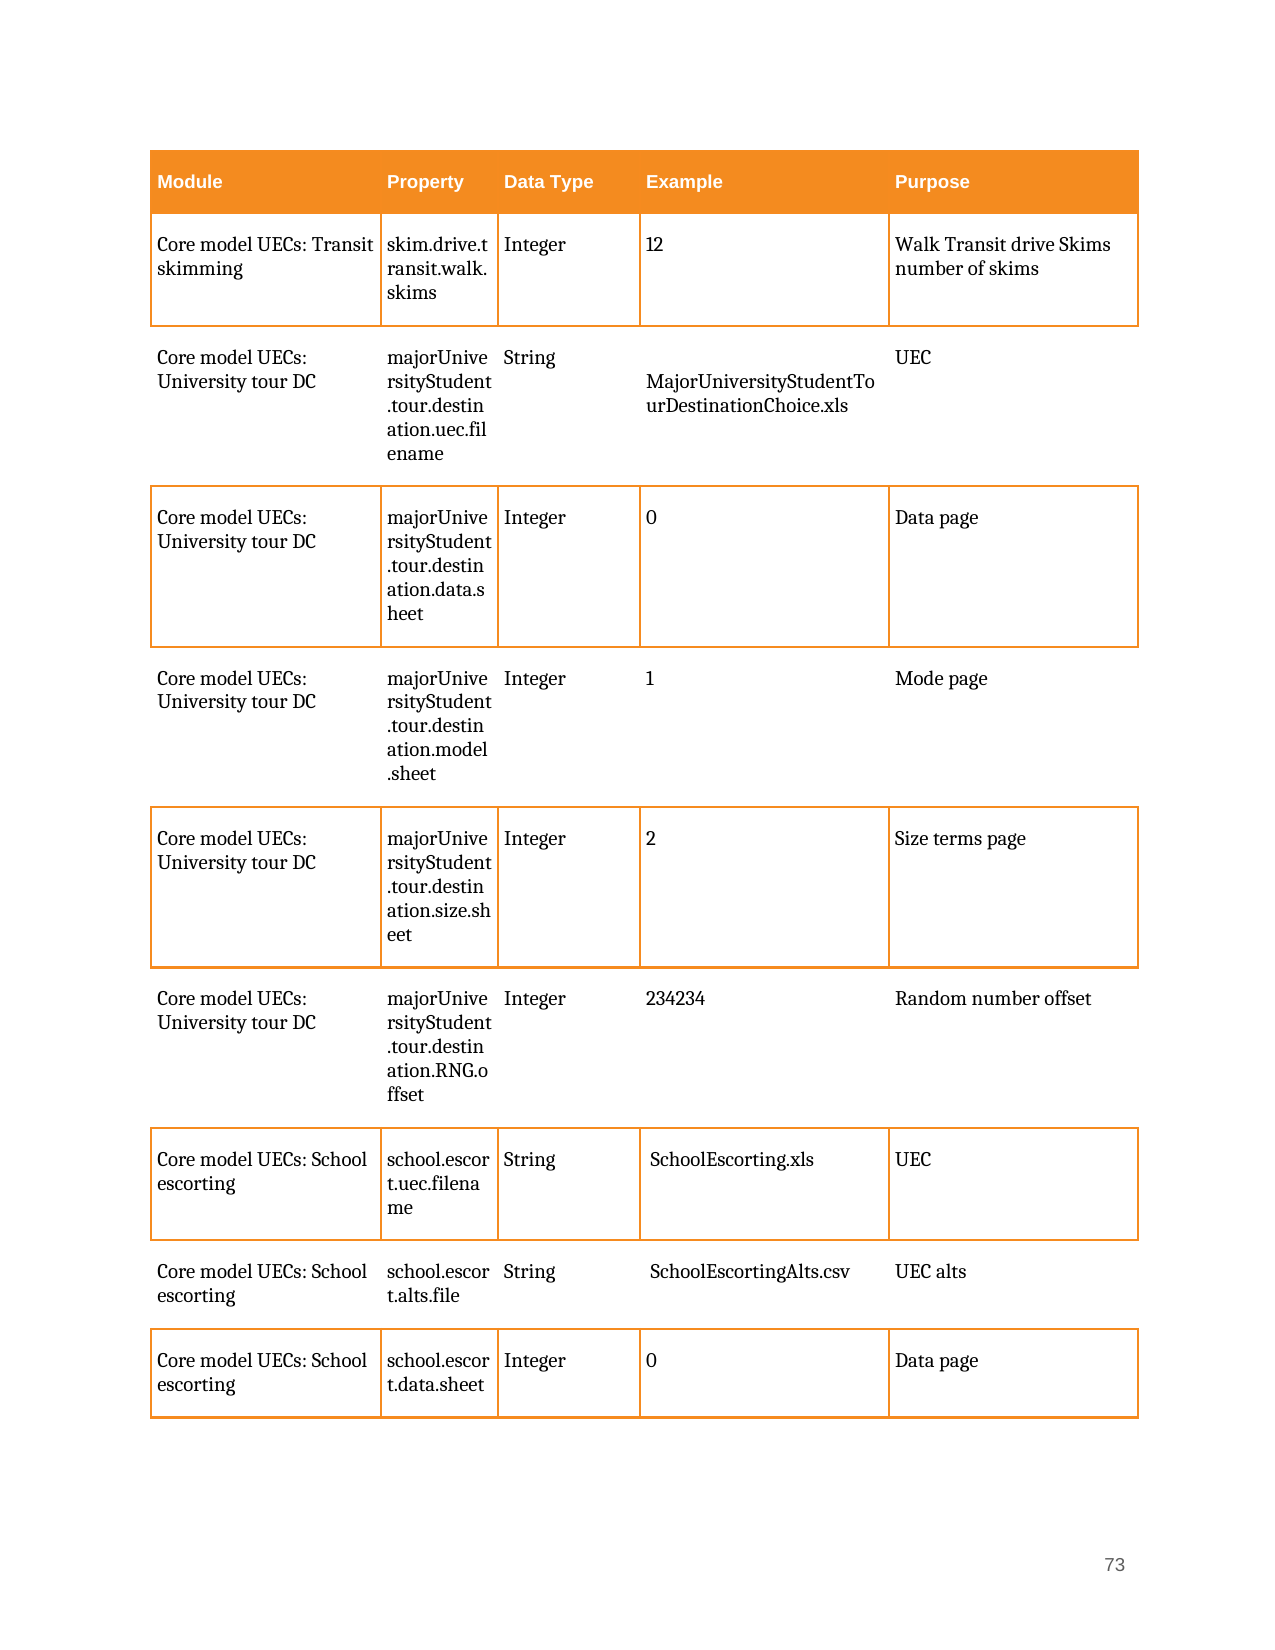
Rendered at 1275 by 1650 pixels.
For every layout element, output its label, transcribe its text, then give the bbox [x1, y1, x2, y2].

table_header Property [382, 152, 497, 212]
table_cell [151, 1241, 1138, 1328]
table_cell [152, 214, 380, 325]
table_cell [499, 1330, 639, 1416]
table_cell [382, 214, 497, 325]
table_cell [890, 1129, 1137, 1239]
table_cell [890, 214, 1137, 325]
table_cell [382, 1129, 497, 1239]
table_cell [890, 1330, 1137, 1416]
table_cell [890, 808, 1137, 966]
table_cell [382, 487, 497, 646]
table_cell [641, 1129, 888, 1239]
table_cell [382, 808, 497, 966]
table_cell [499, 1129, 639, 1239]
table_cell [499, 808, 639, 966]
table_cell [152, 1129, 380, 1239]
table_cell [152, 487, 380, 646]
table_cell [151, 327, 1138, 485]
table_header Purpose [890, 152, 1137, 212]
table_header Module [152, 152, 380, 212]
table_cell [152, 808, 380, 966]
table_header Example [641, 152, 888, 212]
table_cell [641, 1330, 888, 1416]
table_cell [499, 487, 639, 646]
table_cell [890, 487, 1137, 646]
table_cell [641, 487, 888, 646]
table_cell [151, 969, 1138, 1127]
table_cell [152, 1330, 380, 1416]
table_header Data Type [499, 152, 639, 212]
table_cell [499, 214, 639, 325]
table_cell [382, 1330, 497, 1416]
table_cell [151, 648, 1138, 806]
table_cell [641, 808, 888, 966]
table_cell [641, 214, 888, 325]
